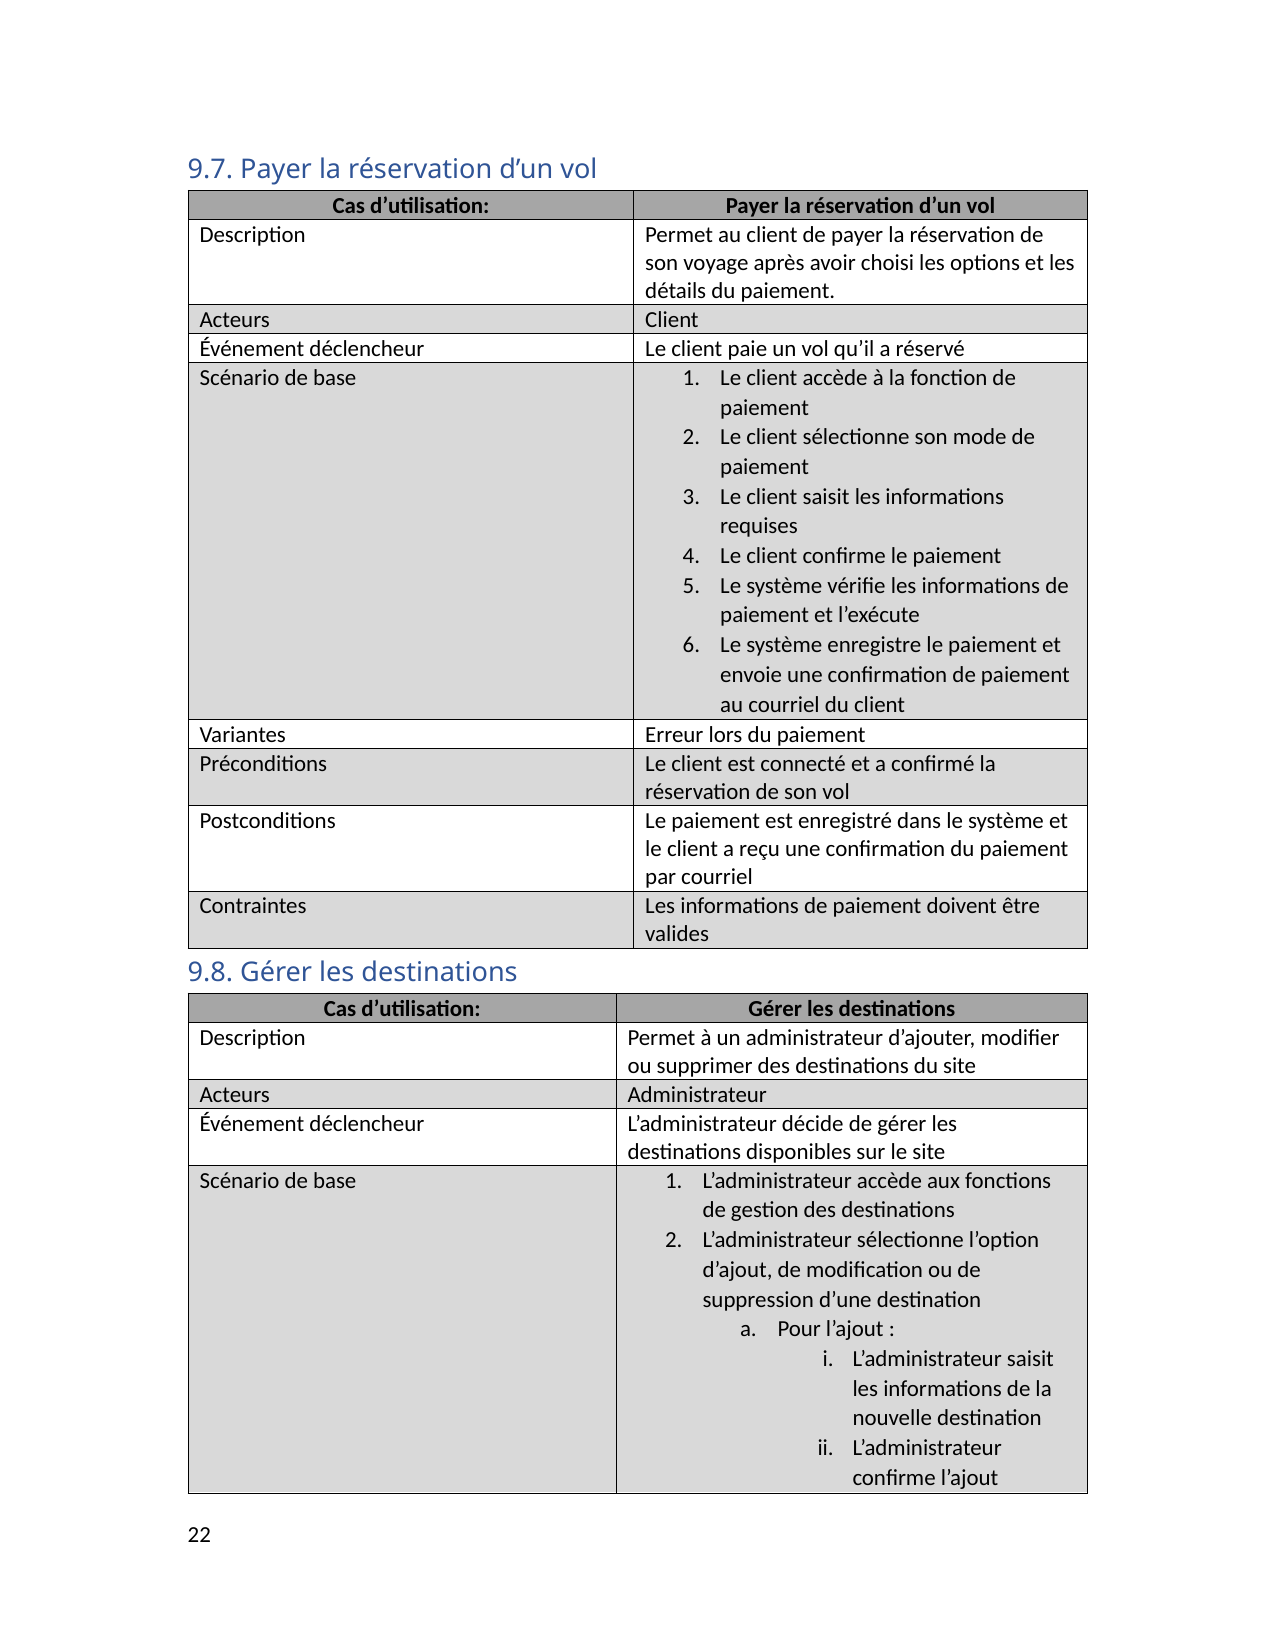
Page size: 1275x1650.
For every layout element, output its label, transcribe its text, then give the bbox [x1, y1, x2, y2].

table_cell Le client est connecté et a confirmé la réservation de son vol [634, 749, 1087, 805]
subtitle 9.7. Payer la réservation d’un vol [187, 150, 1087, 187]
table_cell Administrateur [617, 1080, 1087, 1108]
table_cell Permet au client de payer la réservation de son voyage après avoir choisi les options et les détails du paiement. [634, 220, 1087, 304]
table_cell Scénario de base [189, 363, 633, 719]
table_cell Événement déclencheur [189, 1109, 616, 1165]
table_cell Permet à un administrateur d’ajouter, modifier ou supprimer des destinations du site [617, 1023, 1087, 1079]
table_cell Erreur lors du paiement [634, 720, 1087, 748]
table_cell Description [189, 220, 633, 304]
table_cell Les informations de paiement doivent être valides [634, 892, 1087, 948]
table_cell L’administrateur décide de gérer les destinations disponibles sur le site [617, 1109, 1087, 1165]
table_cell Postconditions [189, 806, 633, 891]
table_cell Contraintes [189, 892, 633, 948]
table_cell Le paiement est enregistré dans le système et le client a reçu une confirmation du paiement par courriel [634, 806, 1087, 891]
table_header Gérer les destinations [617, 994, 1087, 1022]
table_header Cas d’utilisation: [189, 994, 616, 1022]
table_cell Variantes [189, 720, 633, 748]
table_cell Acteurs [189, 1080, 616, 1108]
table_header Payer la réservation d’un vol [634, 191, 1087, 219]
table_cell Le client accède à la fonction de paiement Le client sélectionne son mode de paiement Le client saisit les informations requises Le client confirme le paiement Le système vérifie les informations de paiement et l’exécute Le système enregistre le paiement et envoie une confirmation de paiement au courriel du client [634, 363, 1087, 719]
table_cell Scénario de base [189, 1166, 616, 1492]
table_cell Événement déclencheur [189, 334, 633, 362]
subtitle 9.8. Gérer les destinations [187, 953, 1087, 990]
table_header Cas d’utilisation: [189, 191, 633, 219]
table_cell Le client paie un vol qu’il a réservé [634, 334, 1087, 362]
table_cell Client [634, 305, 1087, 333]
table_cell Préconditions [189, 749, 633, 805]
table_cell Acteurs [189, 305, 633, 333]
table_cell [617, 1166, 1087, 1492]
table_cell Description [189, 1023, 616, 1079]
